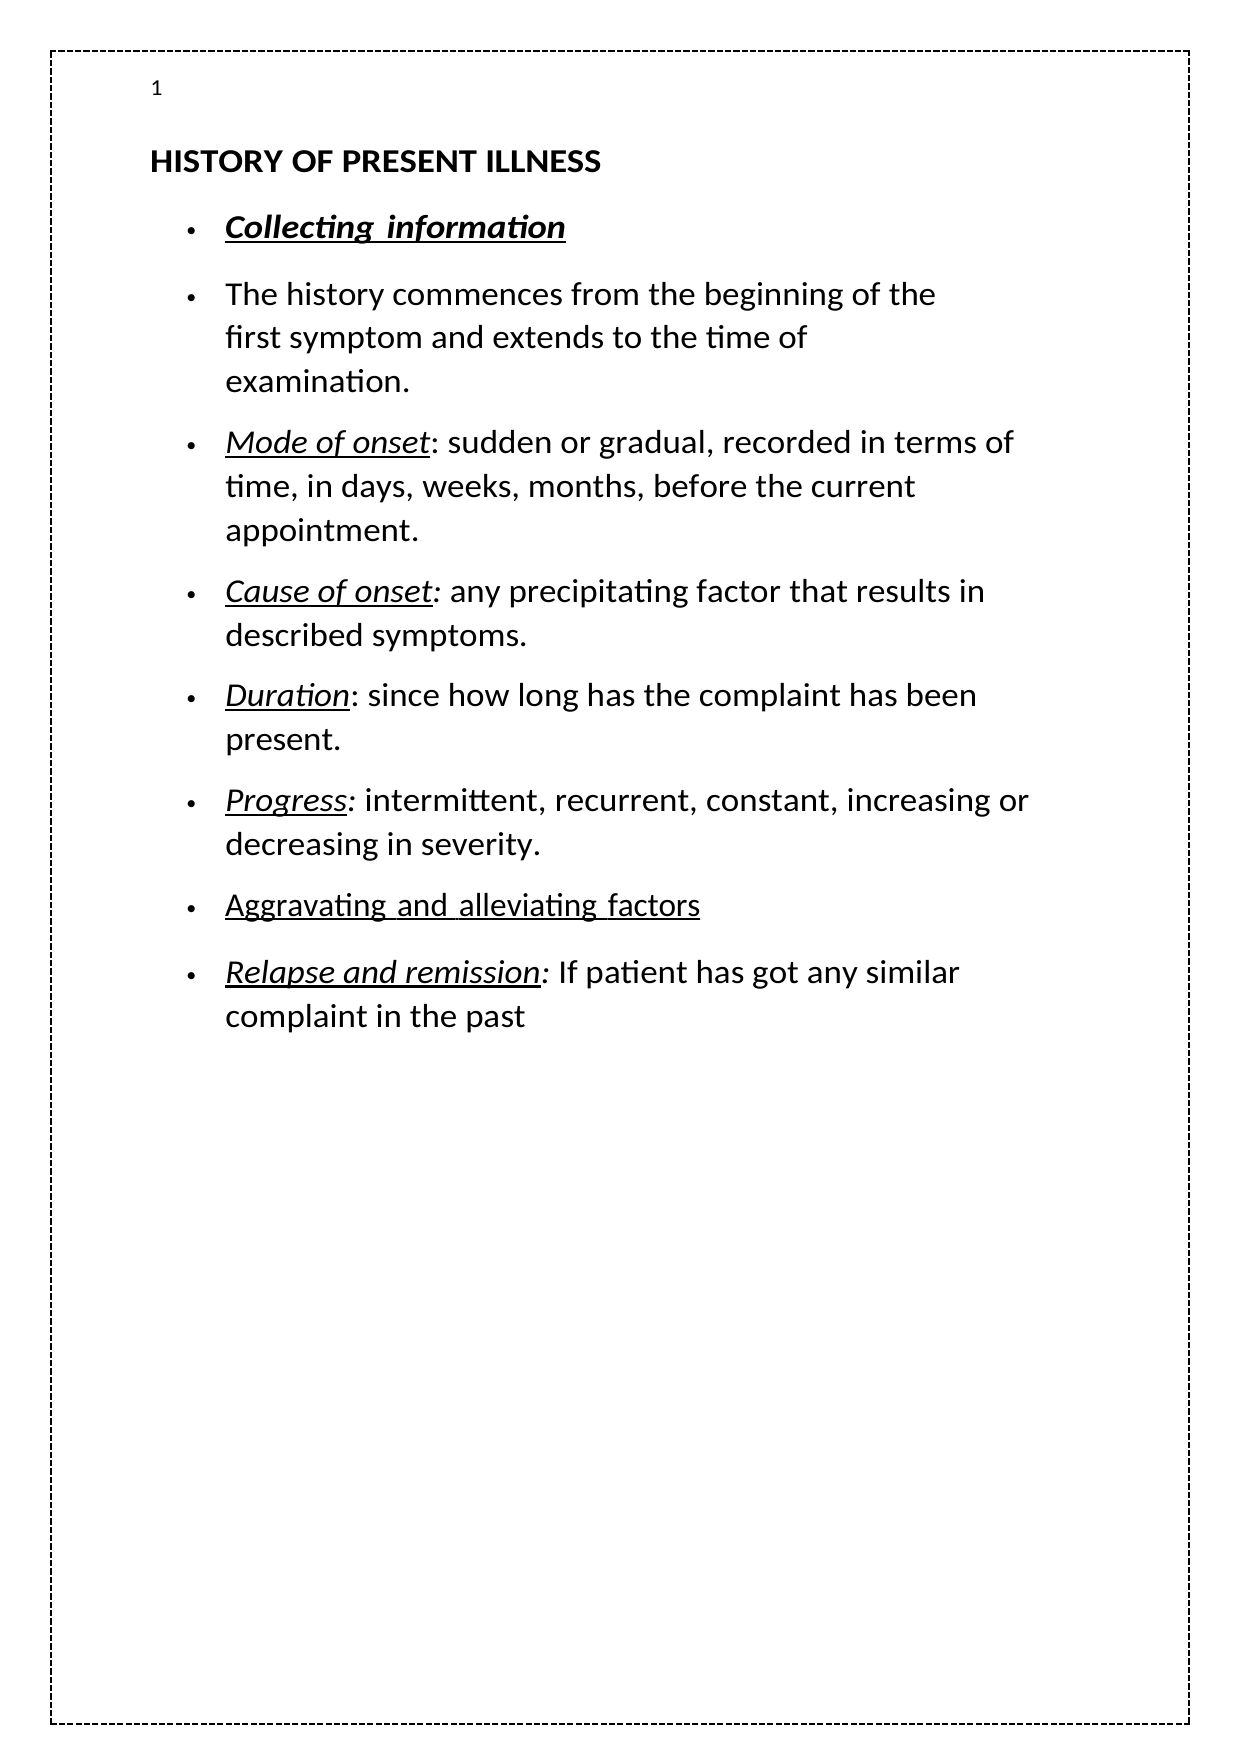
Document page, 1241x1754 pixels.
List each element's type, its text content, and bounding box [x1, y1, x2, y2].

list Progress: intermittent, recurrent, constant, increasing or decreasing in severity. [188, 779, 1030, 864]
list Collecting information [188, 206, 1093, 247]
list Relapse and remission: If patient has got any similar complaint in the past [188, 951, 968, 1035]
list Mode of onset: sudden or gradual, recorded in terms of time, in days, weeks, months, before the current appointment. [188, 421, 1089, 550]
list Duration: since how long has the complaint has been present. [188, 674, 983, 759]
list The history commences from the beginning of the first symptom and extends to the time of examination. [188, 273, 993, 401]
list Aggravating and alleviating factors [188, 884, 1093, 924]
list Cause of onset: any precipitating factor that results in described symptoms. [188, 570, 988, 654]
subtitle HISTORY OF PRESENT ILLNESS [150, 139, 1093, 180]
